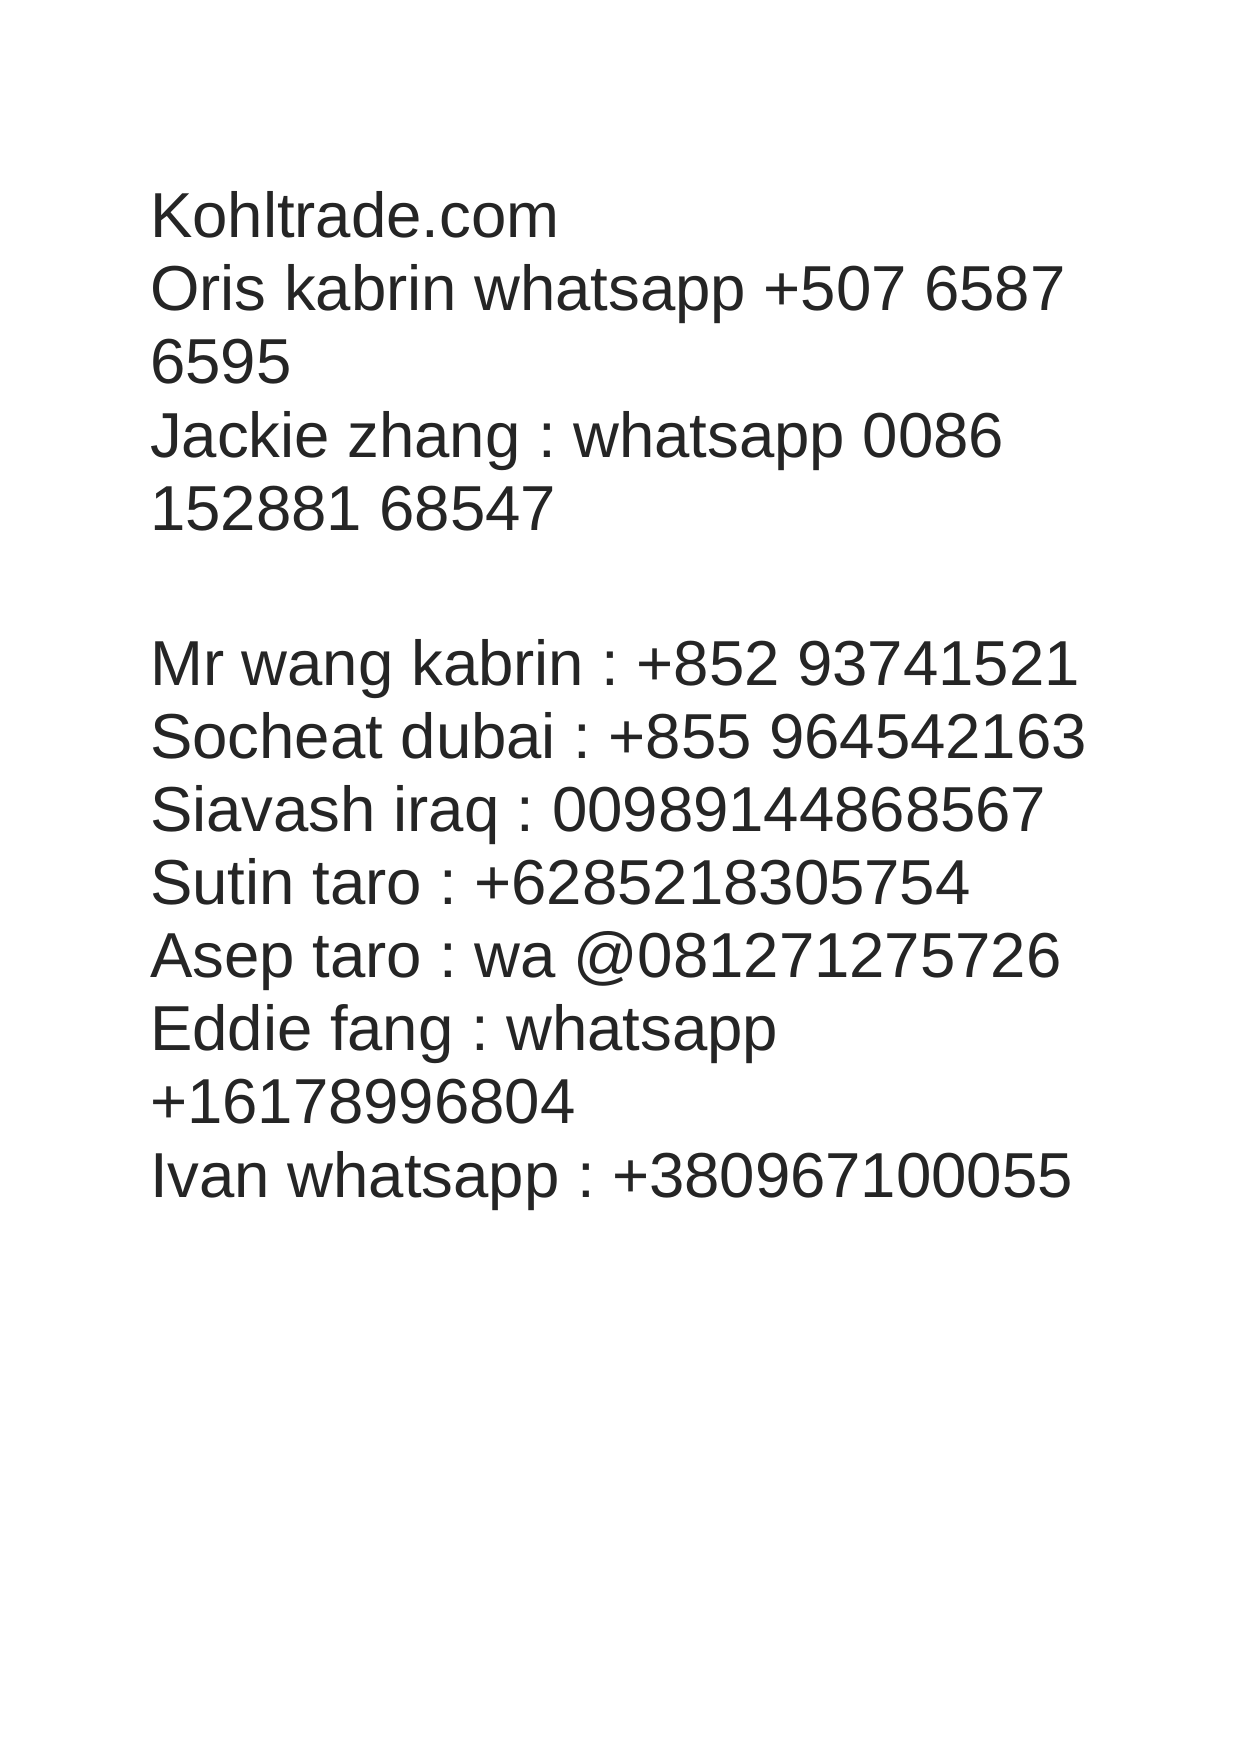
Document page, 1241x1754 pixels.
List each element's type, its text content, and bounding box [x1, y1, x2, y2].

text Socheat dubai : +855 964542163 [150, 705, 1090, 778]
text Mr wang kabrin : +852 93741521 [150, 632, 1090, 705]
text Sutin taro : +6285218305754 [150, 851, 1090, 924]
text Asep taro : wa @081271275726 [150, 924, 1090, 997]
text Jackie zhang : whatsapp 0086 152881 68547 [150, 403, 1090, 550]
text Siavash iraq : 00989144868567 [150, 778, 1090, 851]
text Oris kabrin whatsapp +507 6587 6595 [150, 257, 1090, 403]
text Eddie fang : whatsapp +16178996804 [150, 997, 1090, 1143]
text Ivan whatsapp : +380967100055 [150, 1143, 1090, 1217]
text Kohltrade.com [150, 184, 1090, 257]
